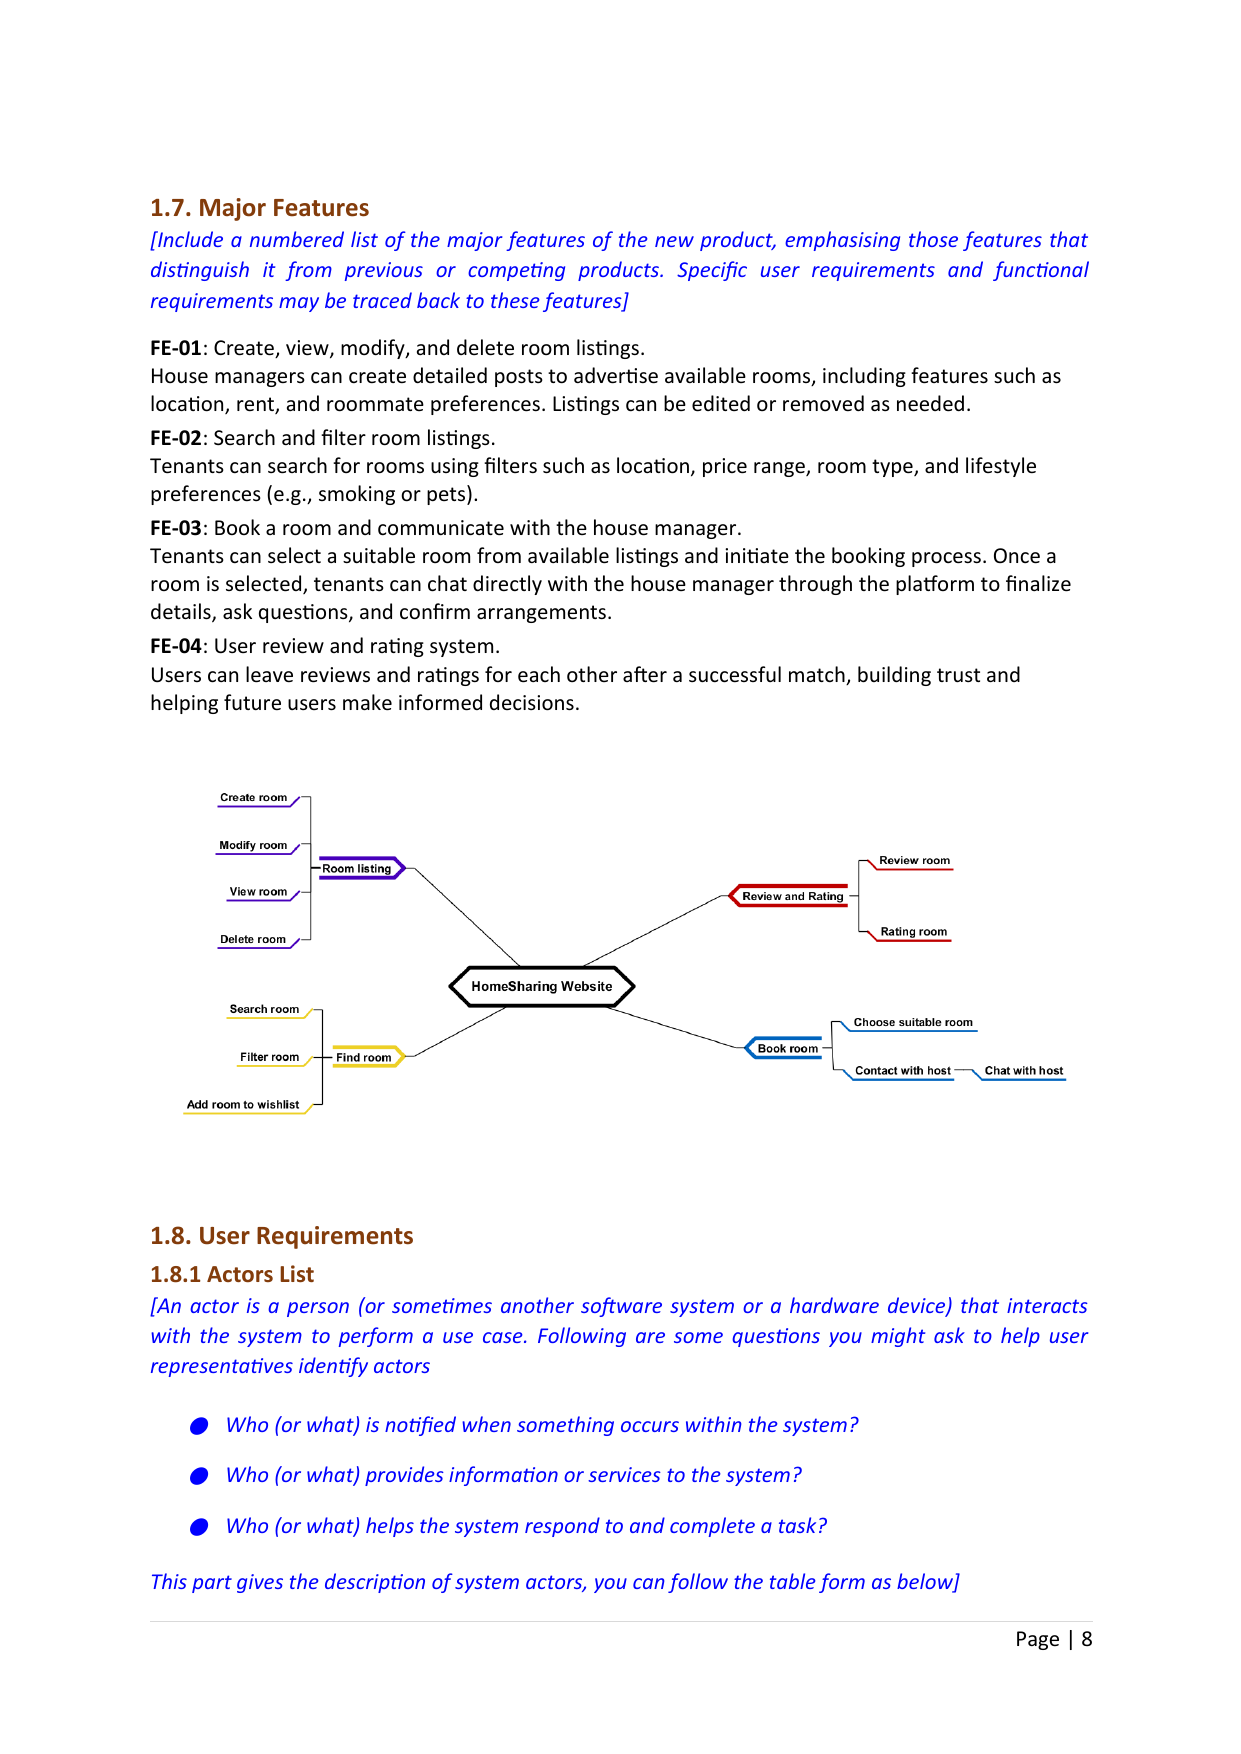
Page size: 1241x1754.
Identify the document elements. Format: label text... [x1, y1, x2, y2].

subtitle 1.8.1 Actors List [150, 1258, 1093, 1288]
text FE-02: Search and filter room listings. Tenants can search for rooms using filters such as location, price range, room type, and lifestyle preferences (e.g., smoking or pets). [150, 423, 1093, 507]
picture [150, 756, 1093, 1144]
subtitle 1.8. User Requirements [150, 1218, 1093, 1251]
text FE-04: User review and rating system. Users can leave reviews and ratings for each other after a successful match, building trust and helping future users make informed decisions. [150, 632, 1093, 716]
text This part gives the description of system actors, you can follow the table form as below] [150, 1567, 1093, 1595]
list Who (or what) provides information or services to the system? [187, 1449, 1093, 1496]
subtitle 1.7. Major Features [150, 190, 1093, 223]
text FE-03: Book a room and communicate with the house manager. Tenants can select a suitable room from available listings and initiate the booking process. Once a room is selected, tenants can chat directly with the house manager through the platform to finalize details, ask questions, and confirm arrangements. [150, 513, 1093, 625]
text [An actor is a person (or sometimes another software system or a hardware device) that interacts with the system to perform a use case. Following are some questions you might ask to help user representatives identify actors [150, 1291, 1093, 1379]
text [Include a numbered list of the major features of the new product, emphasising those features that distinguish it from previous or competing products. Specific user requirements and functional requirements may be traced back to these features] [150, 225, 1093, 314]
text FE-01: Create, view, modify, and delete room listings. House managers can create detailed posts to advertise available rooms, including features such as location, rent, and roommate preferences. Listings can be edited or removed as needed. [150, 333, 1093, 417]
list Who (or what) helps the system respond to and complete a task? [187, 1500, 1093, 1547]
list Who (or what) is notified when something occurs within the system? [187, 1398, 1093, 1445]
